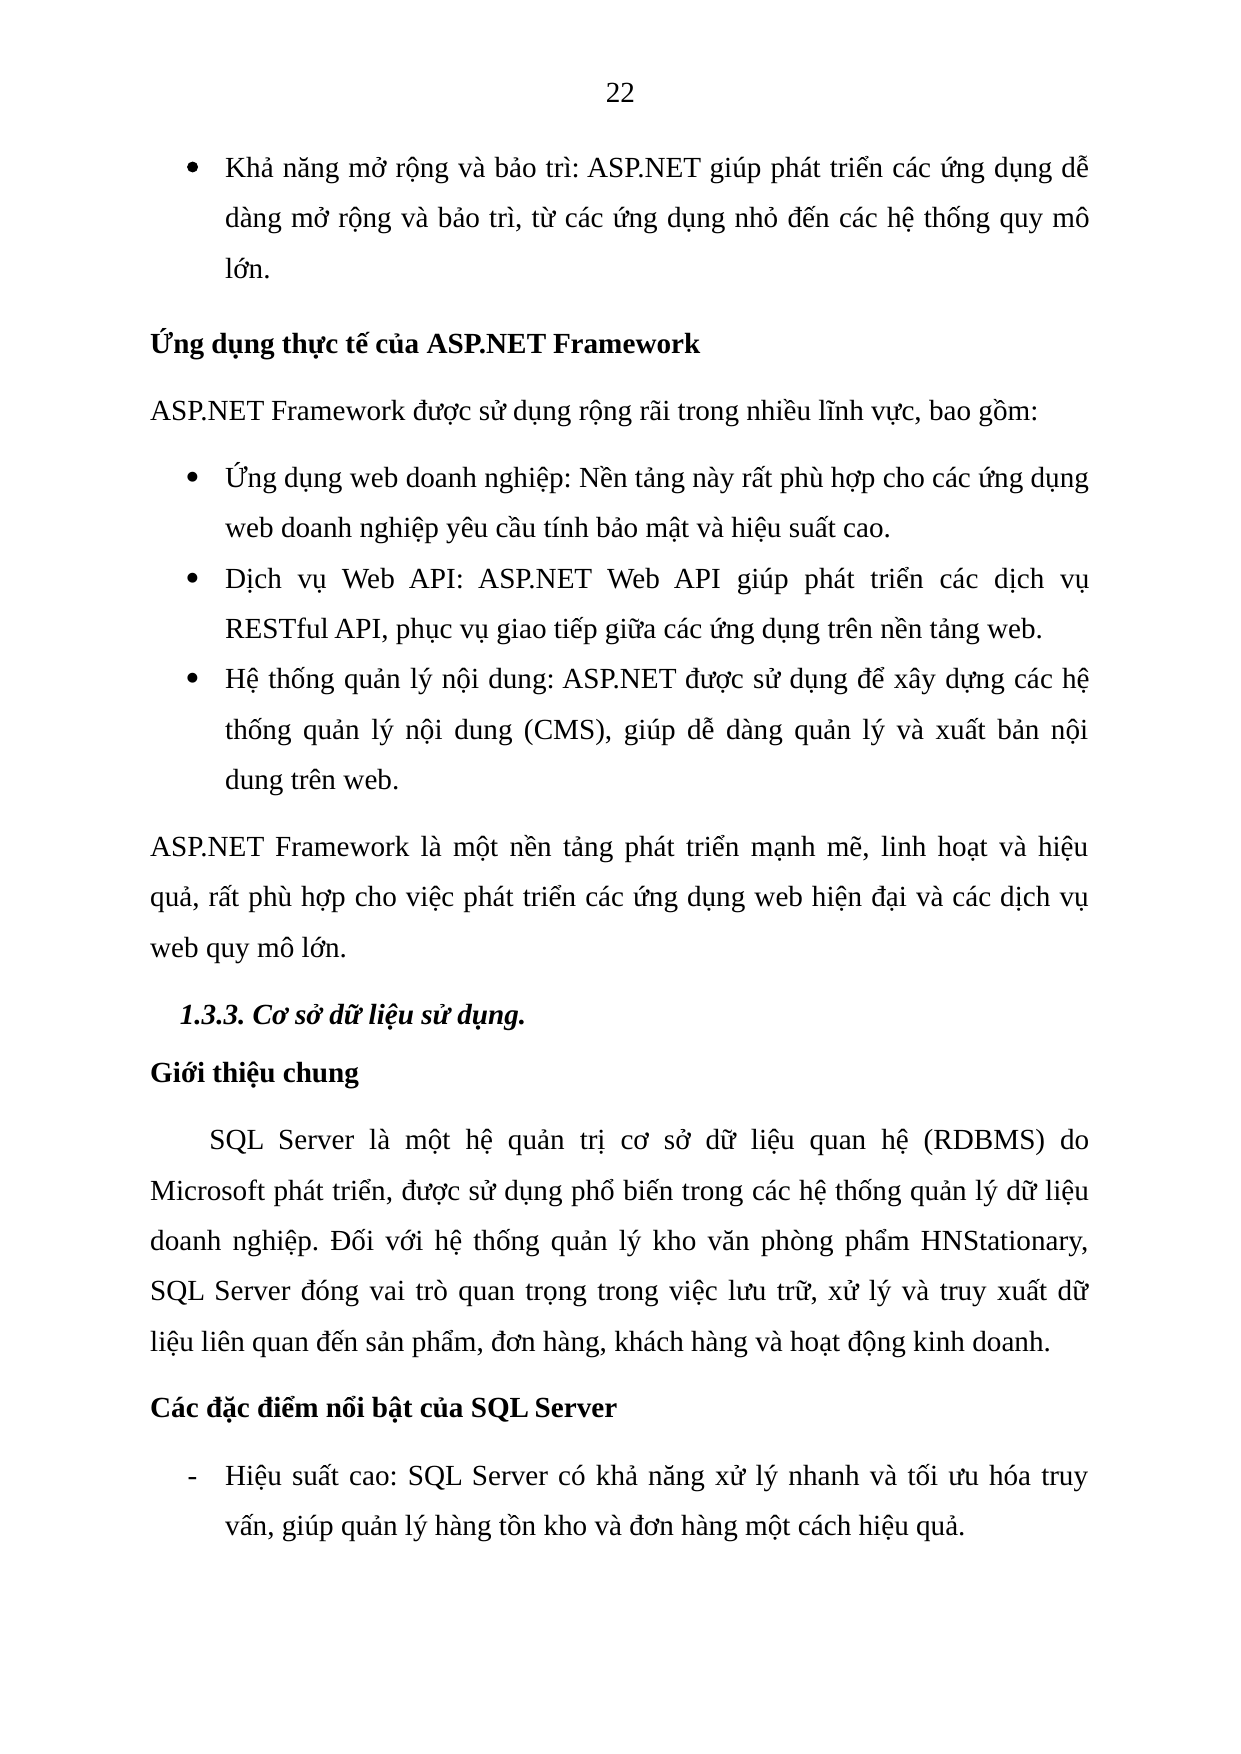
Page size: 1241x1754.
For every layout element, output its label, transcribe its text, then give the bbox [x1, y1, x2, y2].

list Ứng dụng web doanh nghiệp: Nền tảng này rất phù hợp cho các ứng dụng web doanh nghiệp yêu cầu tính bảo mật và hiệu suất cao. [187, 460, 1090, 544]
text ASP.NET Framework là một nền tảng phát triển mạnh mẽ, linh hoạt và hiệu quả, rất phù hợp cho việc phát triển các ứng dụng web hiện đại và các dịch vụ web quy mô lớn. [150, 829, 1090, 963]
text Ứng dụng thực tế của ASP.NET Framework [150, 326, 1090, 359]
list Khả năng mở rộng và bảo trì: ASP.NET giúp phát triển các ứng dụng dễ dàng mở rộng và bảo trì, từ các ứng dụng nhỏ đến các hệ thống quy mô lớn. [187, 150, 1090, 284]
text Giới thiệu chung [150, 1055, 1090, 1089]
list Dịch vụ Web API: ASP.NET Web API giúp phát triển các dịch vụ RESTful API, phục vụ giao tiếp giữa các ứng dụng trên nền tảng web. [187, 561, 1090, 645]
list Hệ thống quản lý nội dung: ASP.NET được sử dụng để xây dựng các hệ thống quản lý nội dung (CMS), giúp dễ dàng quản lý và xuất bản nội dung trên web. [187, 661, 1090, 796]
text ASP.NET Framework được sử dụng rộng rãi trong nhiều lĩnh vực, bao gồm: [150, 393, 1090, 427]
list Hiệu suất cao: SQL Server có khả năng xử lý nhanh và tối ưu hóa truy vấn, giúp quản lý hàng tồn kho và đơn hàng một cách hiệu quả. [187, 1458, 1090, 1541]
subtitle 1.3.3. Cơ sở dữ liệu sử dụng. [179, 997, 1090, 1030]
text SQL Server là một hệ quản trị cơ sở dữ liệu quan hệ (RDBMS) do Microsoft phát triển, được sử dụng phổ biến trong các hệ thống quản lý dữ liệu doanh nghiệp. Đối với hệ thống quản lý kho văn phòng phẩm HNStationary, SQL Server đóng vai trò quan trọng trong việc lưu trữ, xử lý và truy xuất dữ liệu liên quan đến sản phẩm, đơn hàng, khách hàng và hoạt động kinh doanh. [150, 1122, 1090, 1357]
text Các đặc điểm nổi bật của SQL Server [150, 1391, 1090, 1424]
